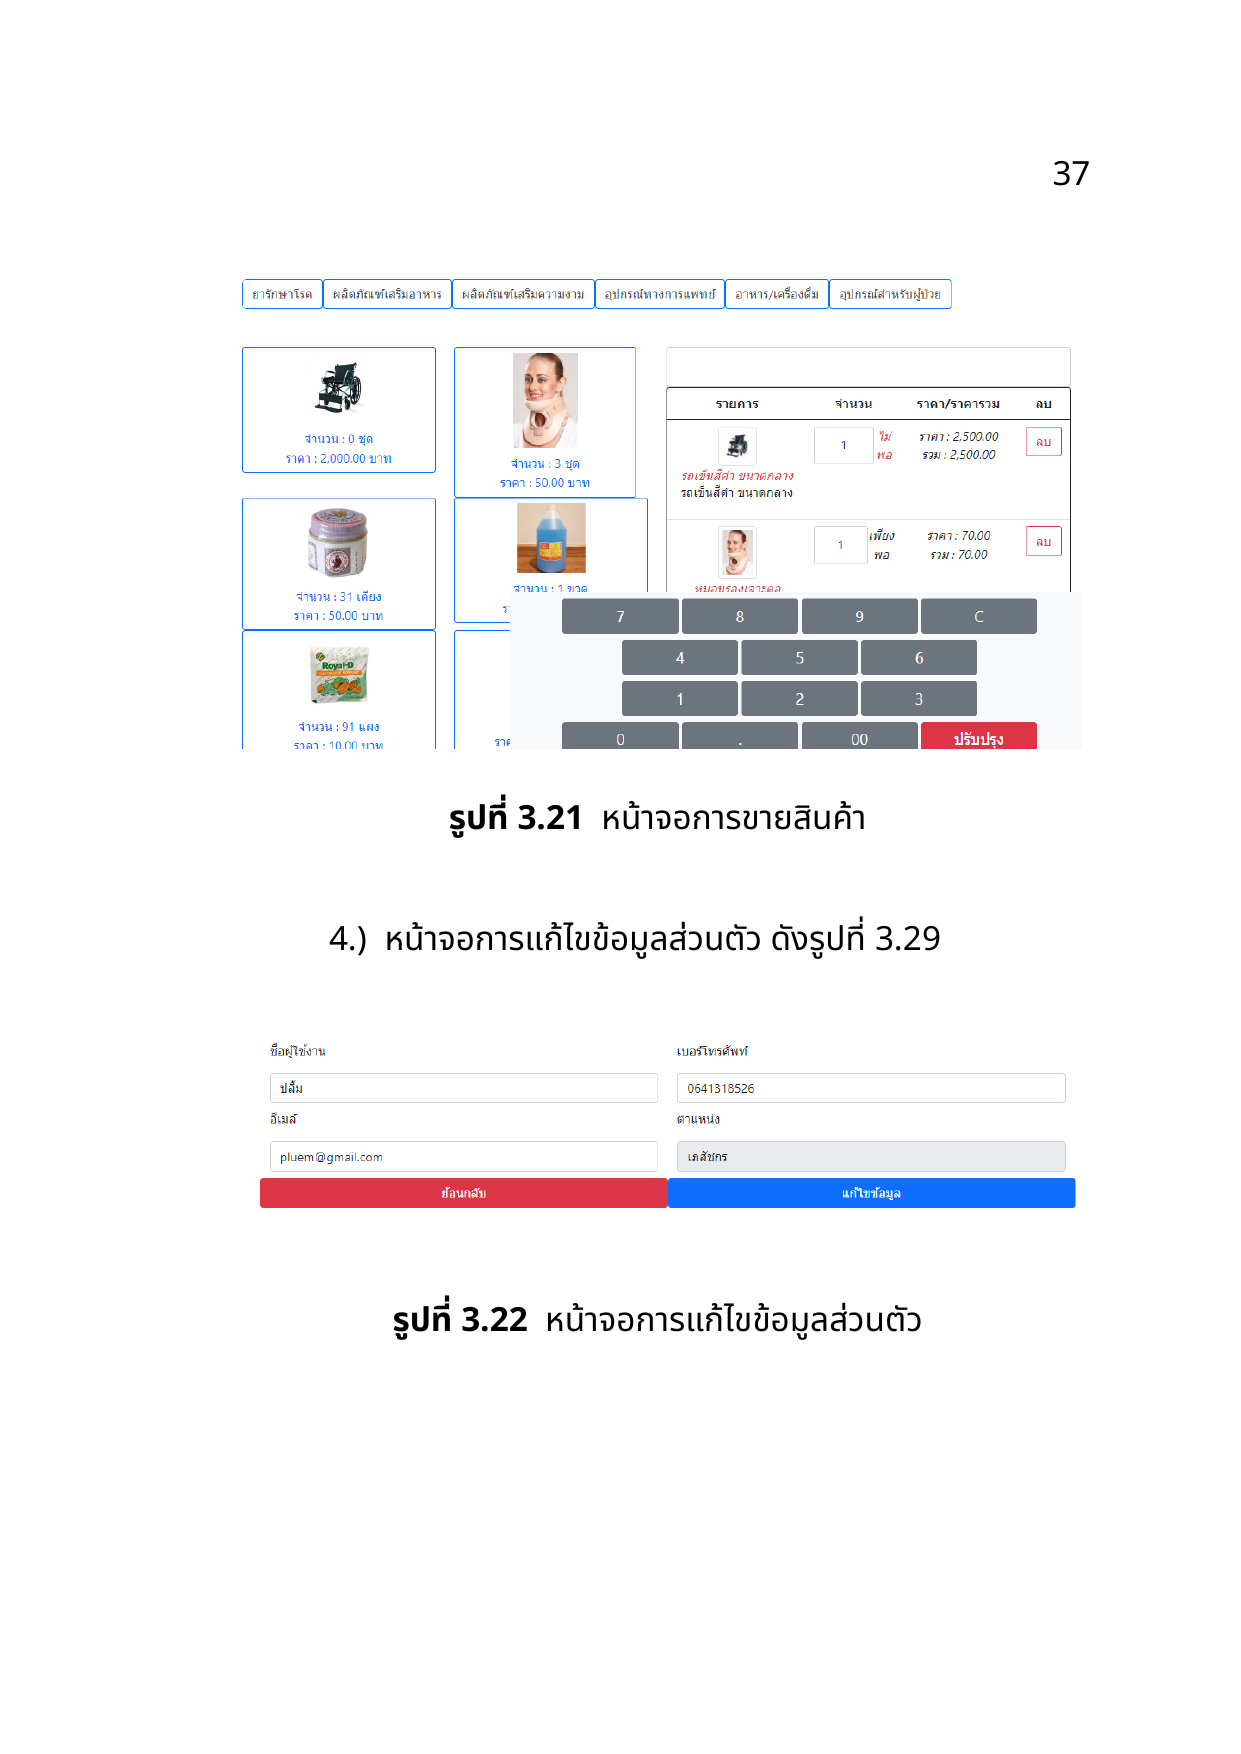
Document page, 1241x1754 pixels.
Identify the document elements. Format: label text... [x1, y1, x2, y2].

text 4.) หน้าจอการแก้ไขข้อมูลส่วนตัว ดังรูปที่ 3.29 [225, 915, 1090, 966]
text รูปที่ 3.22 หน้าจอการแก้ไขข้อมูลส่วนตัว [225, 1295, 1090, 1346]
text รูปที่ 3.21 หน้าจอการขายสินค้า [225, 794, 1090, 844]
picture [233, 270, 1082, 749]
picture [227, 1011, 1088, 1250]
